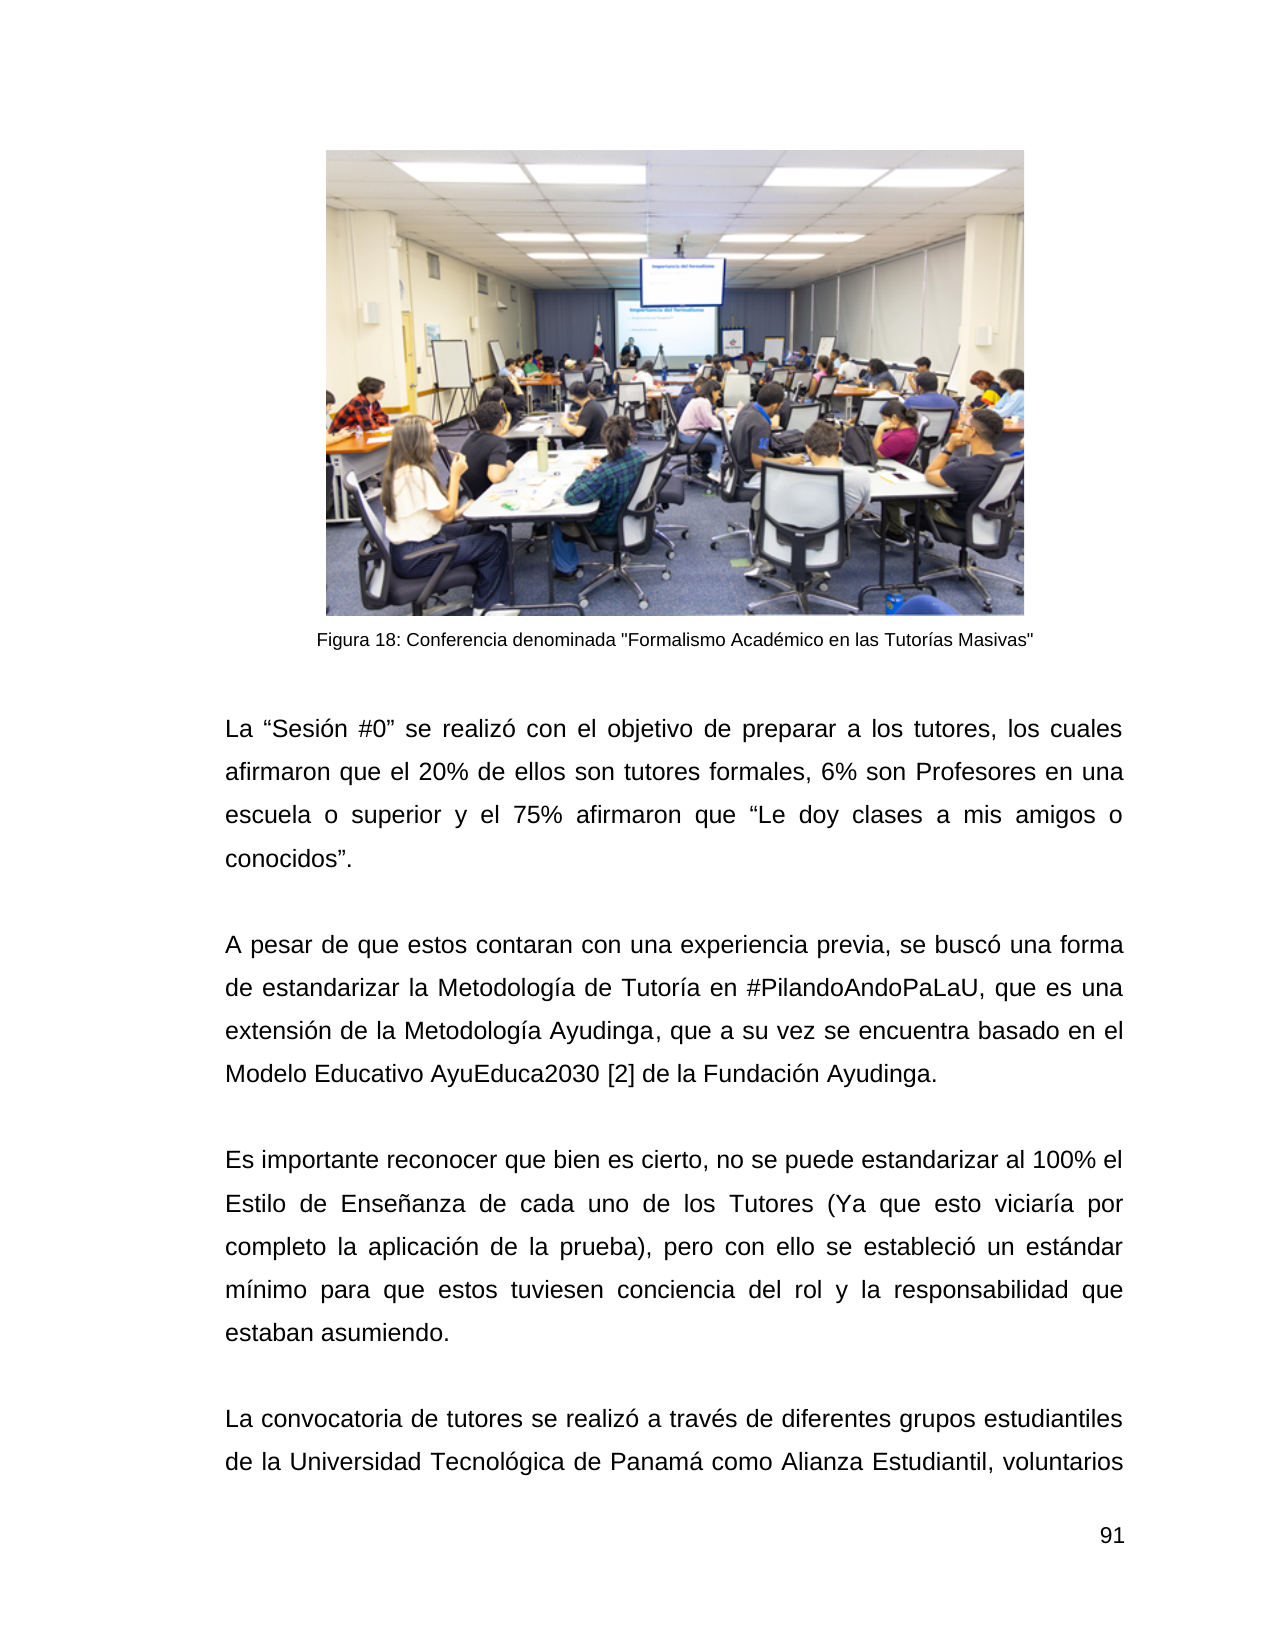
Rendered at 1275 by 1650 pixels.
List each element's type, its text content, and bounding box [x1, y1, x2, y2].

text Es importante reconocer que bien es cierto, no se puede estandarizar al 100% el Estilo de Enseñanza de cada uno de los Tutores (Ya que esto viciaría por completo la aplicación de la prueba), pero con ello se estableció un estándar mínimo para que estos tuviesen conciencia del rol y la responsabilidad que estaban asumiendo. [225, 1145, 1125, 1347]
picture [326, 150, 1025, 616]
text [225, 1404, 1125, 1476]
text La “Sesión #0” se realizó con el objetivo de preparar a los tutores, los cuales afirmaron que el 20% de ellos son tutores formales, 6% son Profesores en una escuela o superior y el 75% afirmaron que “Le doy clases a mis amigos o conocidos”. [225, 714, 1125, 872]
text A pesar de que estos contaran con una experiencia previa, se buscó una forma de estandarizar la Metodología de Tutoría en #PilandoAndoPaLaU, que es una extensión de la Metodología Ayudinga, que a su vez se encuentra basado en el Modelo Educativo AyuEduca2030 de la Fundación Ayudinga. [225, 930, 1125, 1088]
text Figura 18: Conferencia denominada "Formalismo Académico en las Tutorías Masivas" [225, 629, 1125, 650]
